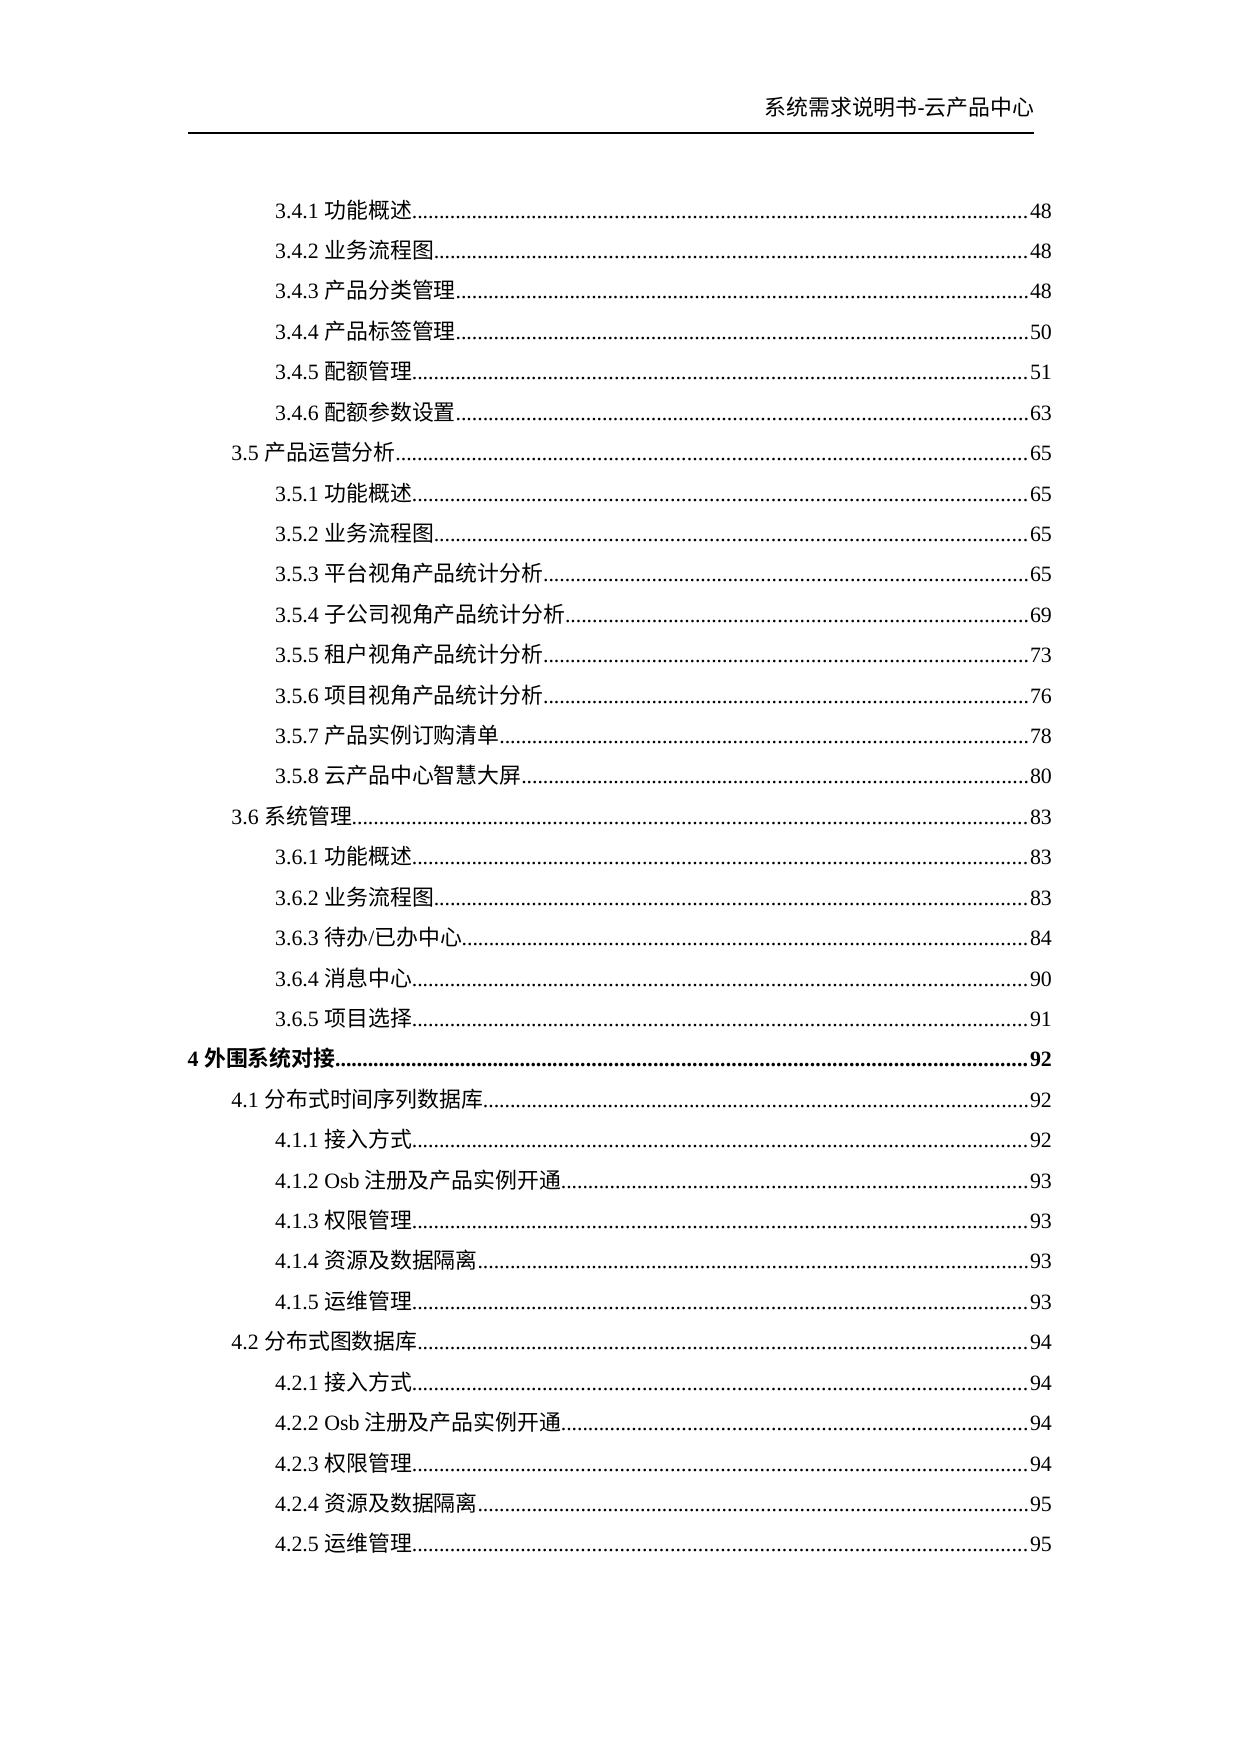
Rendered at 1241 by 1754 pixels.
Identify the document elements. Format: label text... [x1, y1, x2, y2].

text 3.5.3 平台视角产品统计分析 65 [275, 556, 1053, 588]
text 4.2.1 接入方式 94 [275, 1364, 1053, 1397]
text 3.4.3 产品分类管理 48 [275, 273, 1053, 306]
text 4.1.1 接入方式 92 [275, 1122, 1053, 1154]
text 3.5.8 云产品中心智慧大屏 80 [275, 758, 1053, 791]
text 3.5.1 功能概述 65 [275, 475, 1053, 508]
text 4.1.5 运维管理 93 [275, 1283, 1053, 1316]
text 3.5.5 租户视角产品统计分析 73 [275, 637, 1053, 669]
text 3.6.4 消息中心 90 [275, 960, 1053, 993]
text 3.4.6 配额参数设置 63 [275, 394, 1053, 427]
text 3.6.1 功能概述 83 [275, 839, 1053, 871]
text 3.6 系统管理 83 [231, 798, 1053, 831]
text 4.2.2 Osb注册及产品实例开通 94 [275, 1405, 1053, 1437]
text 4.1.2 Osb注册及产品实例开通 93 [275, 1162, 1053, 1195]
text 3.5.7 产品实例订购清单 78 [275, 718, 1053, 750]
text 3.6.2 业务流程图 83 [275, 879, 1053, 912]
text 3.4.4 产品标签管理 50 [275, 313, 1053, 346]
text 3.6.5 项目选择 91 [275, 1001, 1053, 1033]
text 4.2.5 运维管理 95 [275, 1526, 1053, 1558]
text 4.2.3 权限管理 94 [275, 1445, 1053, 1478]
text 4.1.3 权限管理 93 [275, 1203, 1053, 1235]
text 3.5 产品运营分析 65 [231, 435, 1053, 467]
text 4.2 分布式图数据库 94 [231, 1324, 1053, 1356]
text 3.4.5 配额管理 51 [275, 354, 1053, 386]
text 3.5.2 业务流程图 65 [275, 516, 1053, 548]
text 3.4.1 功能概述 48 [275, 192, 1053, 225]
text 3.5.6 项目视角产品统计分析 76 [275, 677, 1053, 710]
text 4.1 分布式时间序列数据库 92 [231, 1081, 1053, 1114]
text 3.6.3 待办/已办中心 84 [275, 920, 1053, 952]
text 4.2.4 资源及数据隔离 95 [275, 1486, 1053, 1518]
text 4.1.4 资源及数据隔离 93 [275, 1243, 1053, 1276]
text 4 外围系统对接 92 [187, 1041, 1053, 1073]
text 3.4.2 业务流程图 48 [275, 233, 1053, 265]
text 3.5.4 子公司视角产品统计分析 69 [275, 596, 1053, 629]
